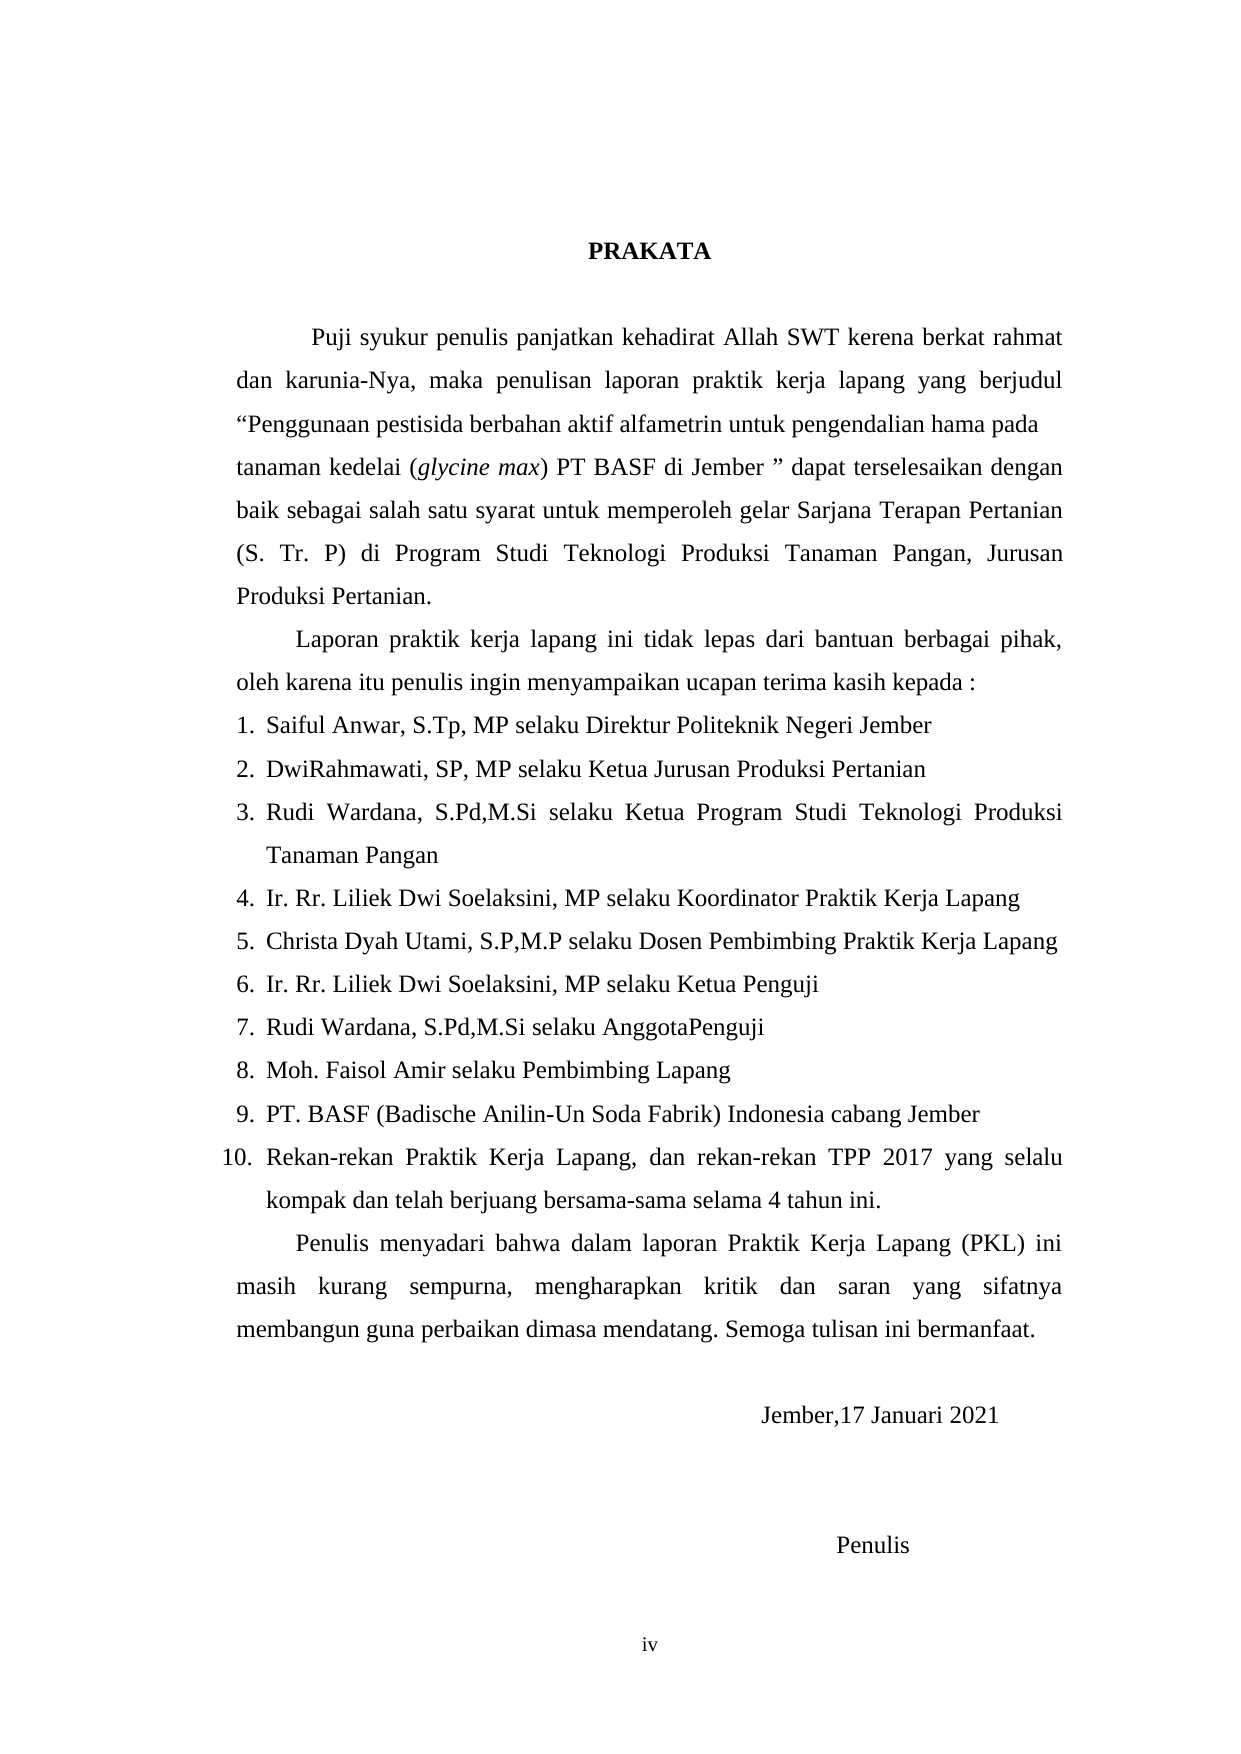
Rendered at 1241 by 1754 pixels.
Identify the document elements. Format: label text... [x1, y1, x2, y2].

list Rudi Wardana, S.Pd,M.Si selaku Ketua Program Studi Teknologi Produksi Tanaman Pangan [236, 797, 1063, 869]
text Puji syukur penulis panjatkan kehadirat Allah SWT kerena berkat rahmat dan karunia-Nya, maka penulisan laporan praktik kerja lapang yang berjudul “Penggunaan pestisida berbahan aktif alfametrin untuk pengendalian hama pada [236, 322, 1063, 437]
list Ir. Rr. Liliek Dwi Soelaksini, MP selaku Koordinator Praktik Kerja Lapang [236, 883, 1063, 912]
list Saiful Anwar, S.Tp, MP selaku Direktur Politeknik Negeri Jember [236, 711, 1063, 739]
text tanaman kedelai (glycine max) PT BASF di Jember ” dapat terselesaikan dengan baik sebagai salah satu syarat untuk memperoleh gelar Sarjana Terapan Pertanian (S. Tr. P) di Program Studi Teknologi Produksi Tanaman Pangan, Jurusan Produksi Pertanian. [236, 452, 1063, 610]
text Jember,17 Januari 2021 [686, 1401, 1063, 1429]
list DwiRahmawati, SP, MP selaku Ketua Jurusan Produksi Pertanian [236, 754, 1063, 782]
text Laporan praktik kerja lapang ini tidak lepas dari bantuan berbagai pihak, oleh karena itu penulis ingin menyampaikan ucapan terima kasih kepada : [236, 624, 1063, 696]
list Moh. Faisol Amir selaku Pembimbing Lapang [236, 1056, 1063, 1084]
list Rudi Wardana, S.Pd,M.Si selaku AnggotaPenguji [236, 1012, 1063, 1041]
text Penulis [761, 1530, 1063, 1559]
list Christa Dyah Utami, S.P,M.P selaku Dosen Pembimbing Praktik Kerja Lapang [236, 926, 1063, 955]
text Penulis menyadari bahwa dalam laporan Praktik Kerja Lapang (PKL) ini masih kurang sempurna, mengharapkan kritik dan saran yang sifatnya membangun guna perbaikan dimasa mendatang. Semoga tulisan ini bermanfaat. [236, 1228, 1063, 1343]
list Ir. Rr. Liliek Dwi Soelaksini, MP selaku Ketua Penguji [236, 969, 1063, 998]
list PT. BASF (Badische Anilin-Un Soda Fabrik) Indonesia cabang Jember [236, 1099, 1063, 1127]
list Rekan-rekan Praktik Kerja Lapang, dan rekan-rekan TPP 2017 yang selalu kompak dan telah berjuang bersama-sama selama 4 tahun ini. [221, 1142, 1063, 1214]
text PRAKATA [236, 236, 1063, 265]
